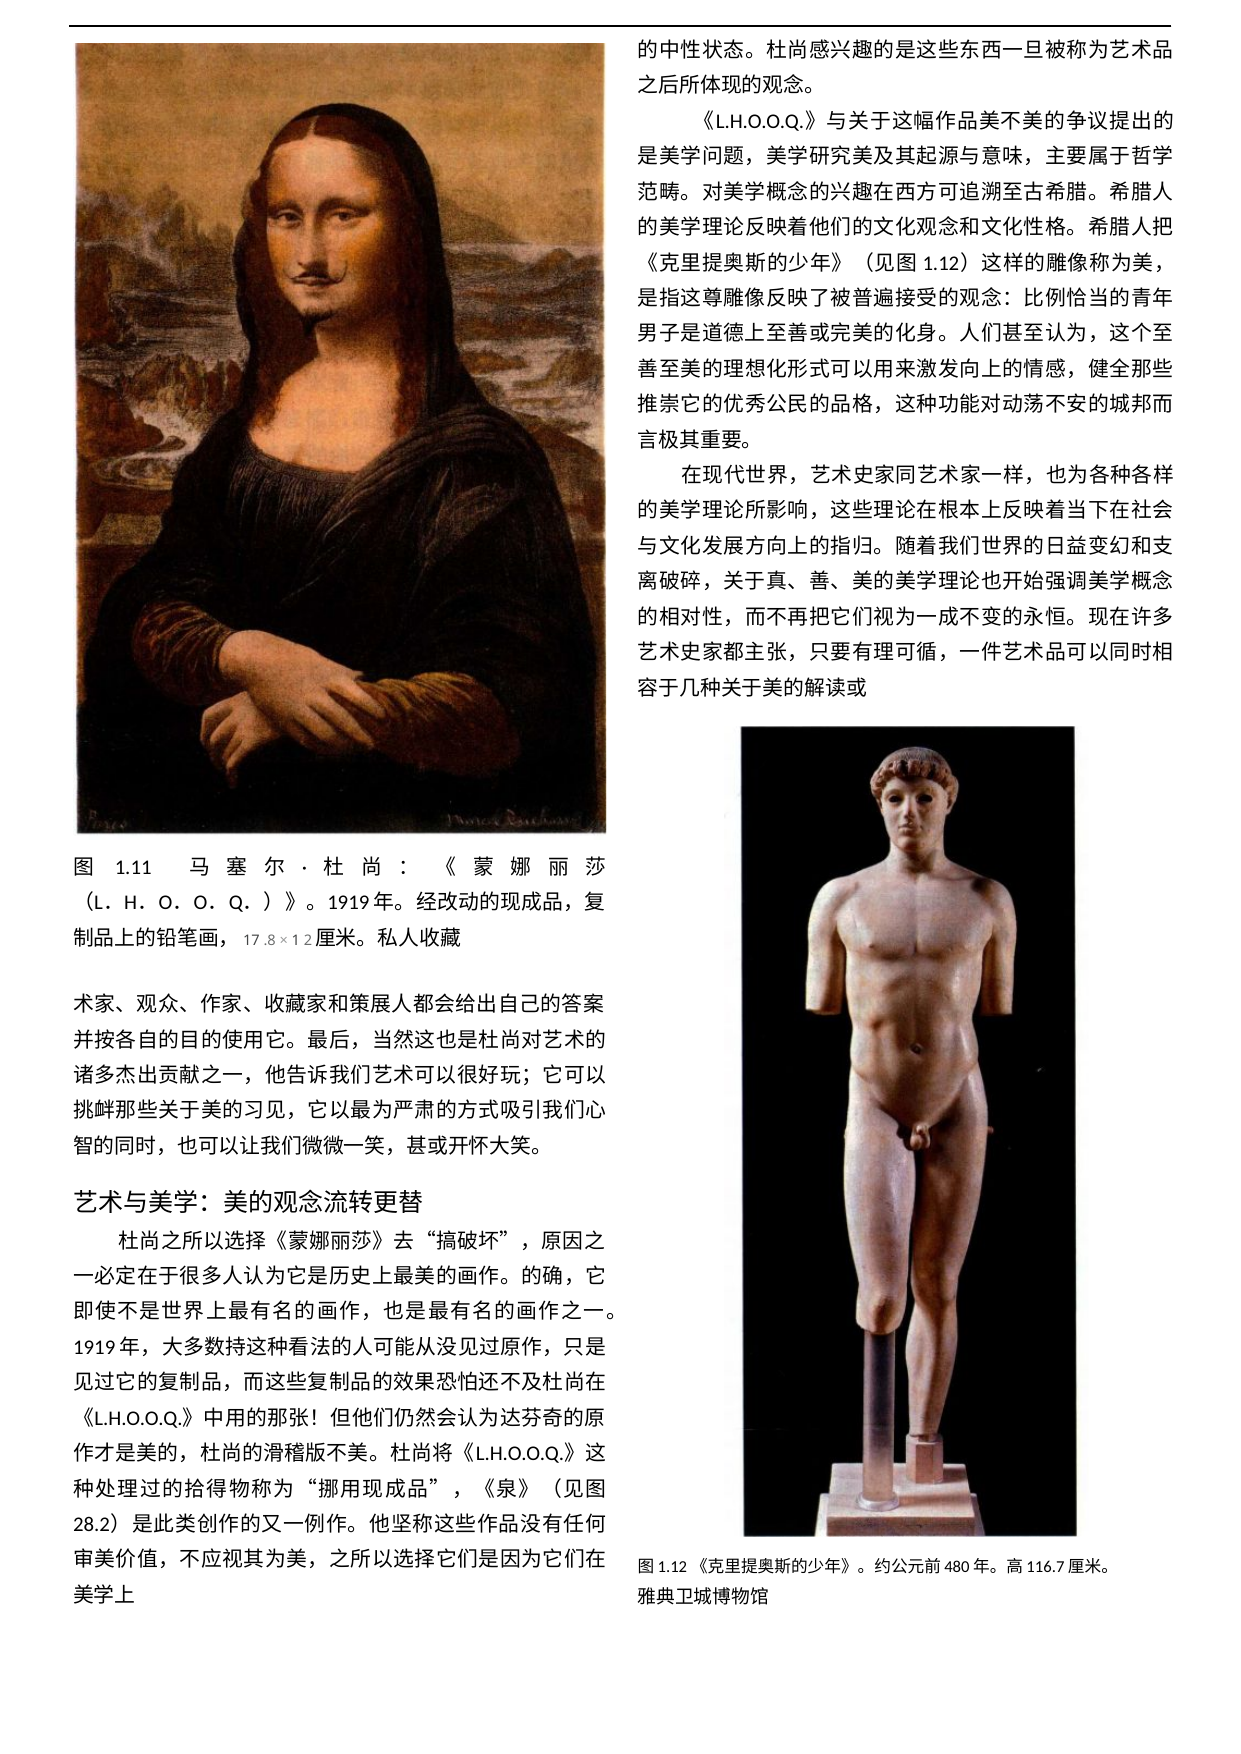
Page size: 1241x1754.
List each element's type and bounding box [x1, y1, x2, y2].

picture [724, 726, 1089, 1537]
picture [73, 43, 607, 840]
